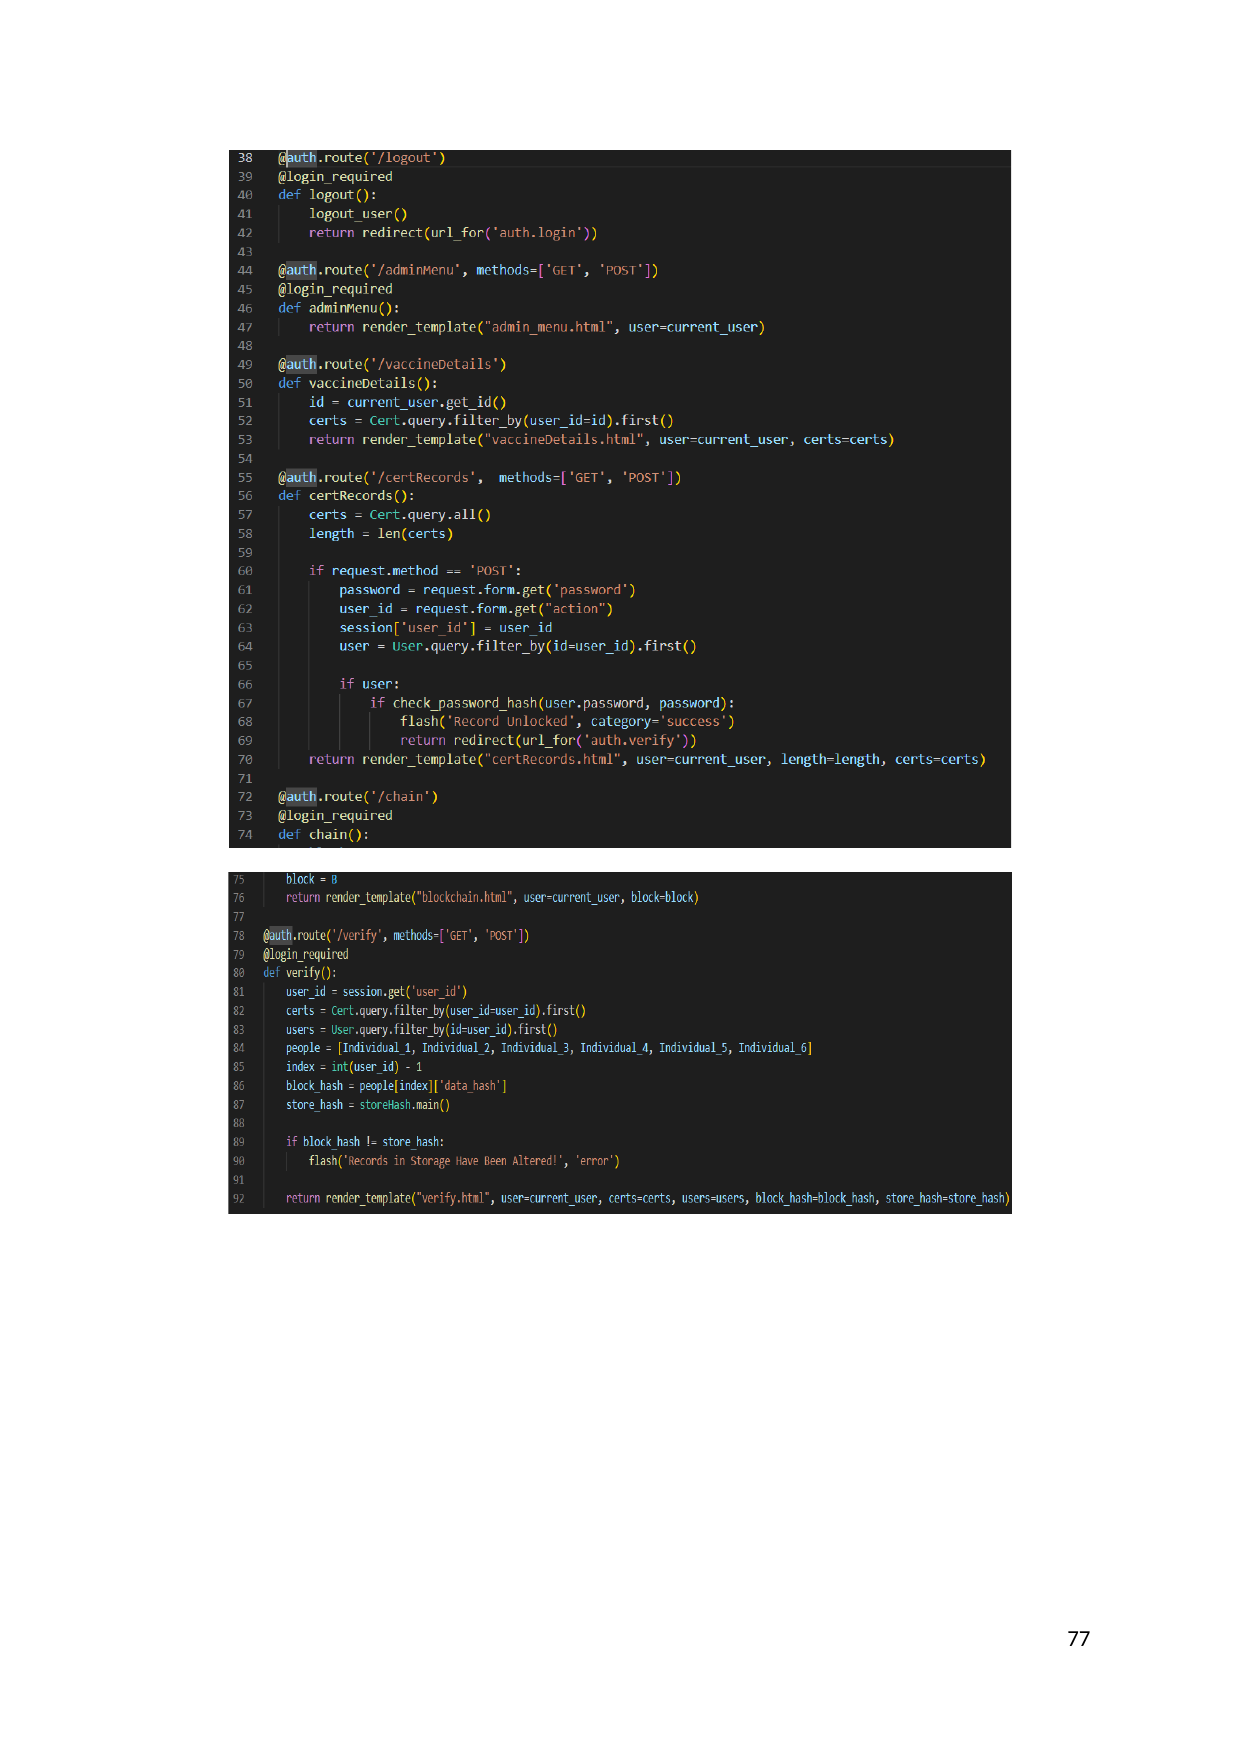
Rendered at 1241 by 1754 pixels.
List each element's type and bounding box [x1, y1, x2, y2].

picture [228, 872, 1012, 1214]
picture [229, 150, 1012, 848]
